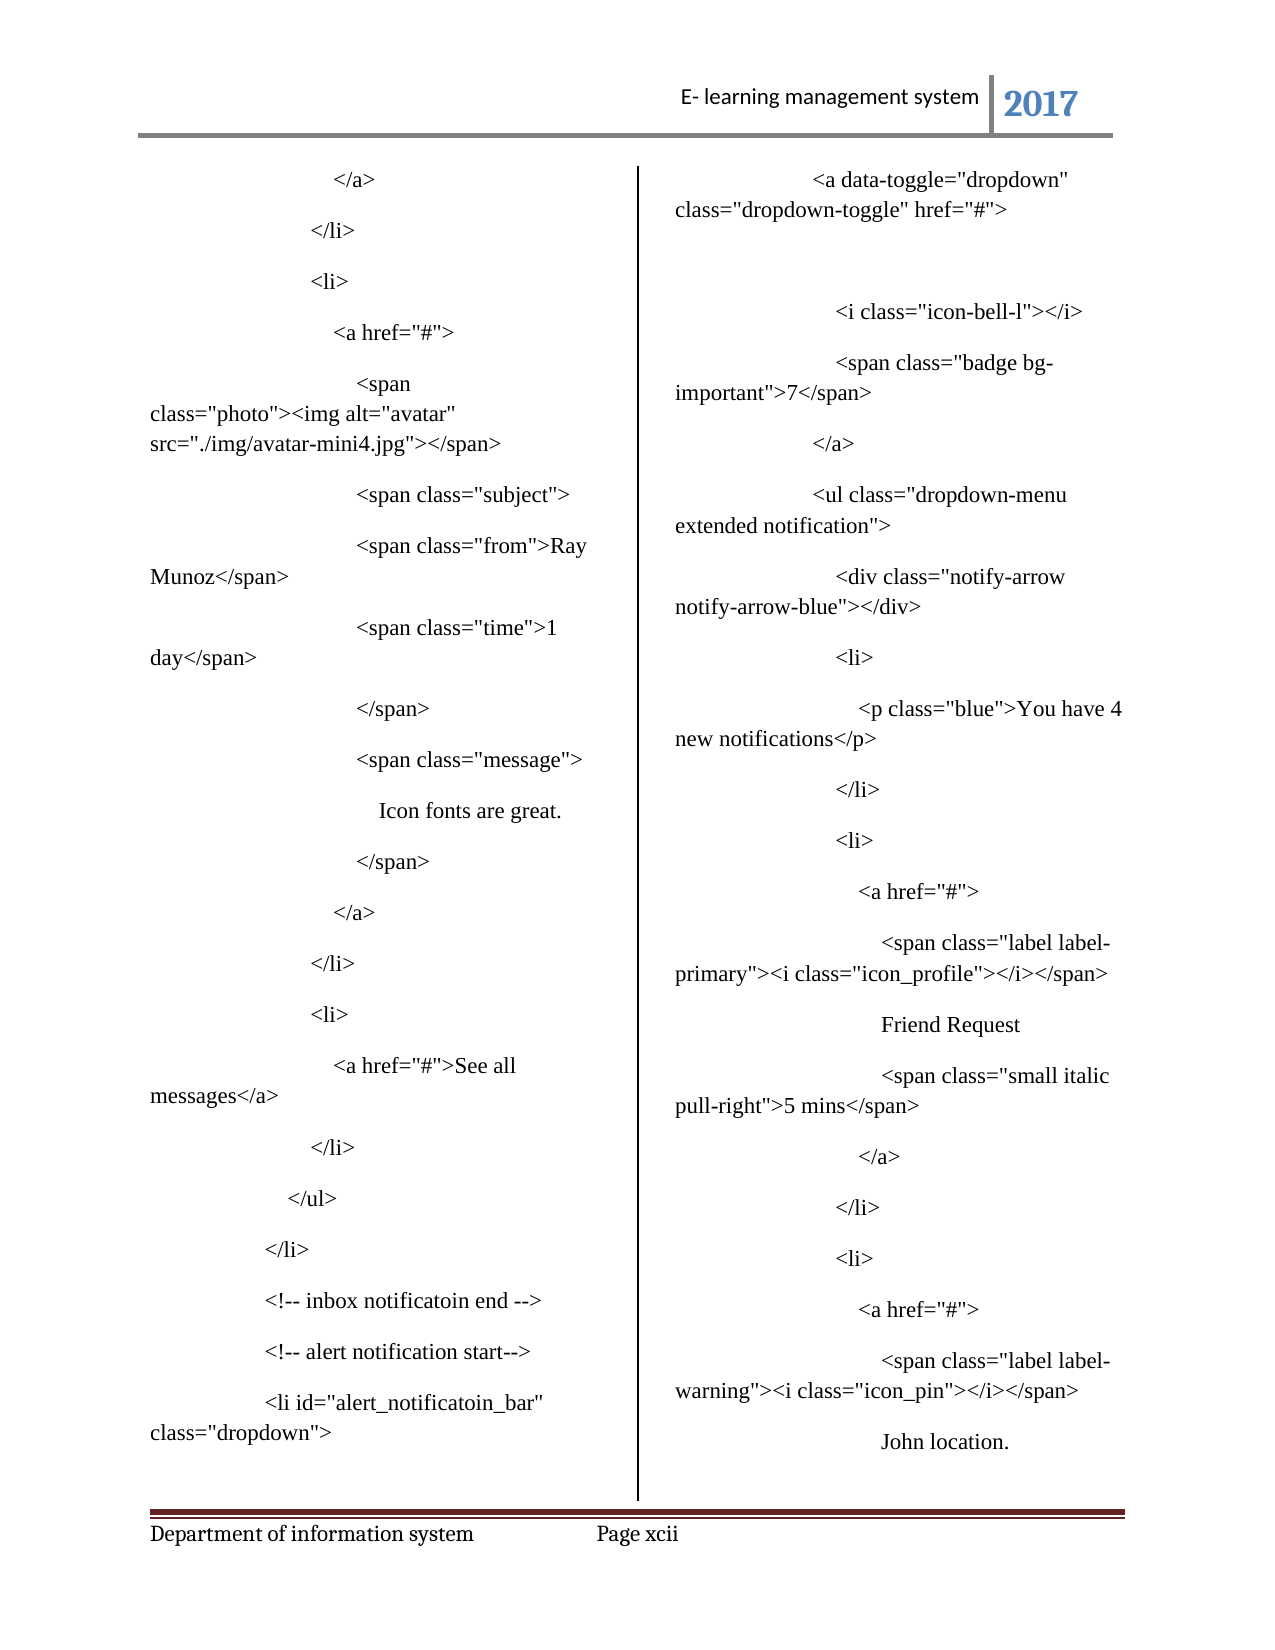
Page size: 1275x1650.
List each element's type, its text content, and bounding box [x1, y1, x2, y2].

text <span class="subject"> [150, 481, 600, 508]
text <a data-toggle="dropdown" class="dropdown-toggle" href="#"> [675, 166, 1125, 222]
text <span class="message"> [150, 746, 600, 772]
text </a> [150, 166, 600, 192]
text </li> [675, 776, 1125, 803]
text </a> [675, 1143, 1125, 1169]
text <a href="#"> [675, 878, 1125, 905]
text </li> [150, 1133, 600, 1160]
text <span class="label label-warning"><i class="icon_pin"></i></span> [675, 1347, 1125, 1404]
text <li> [675, 1245, 1125, 1271]
text </li> [675, 1194, 1125, 1220]
text <div class="notify-arrow notify-arrow-blue"></div> [675, 563, 1125, 619]
text </span> [150, 848, 600, 874]
text <a href="#">See all messages</a> [150, 1052, 600, 1109]
text </span> [150, 695, 600, 721]
text <a href="#"> [150, 319, 600, 345]
text <li> [150, 1001, 600, 1028]
text Icon fonts are great. [150, 797, 600, 823]
text <span class="photo"><img alt="avatar" src="./img/avatar-mini4.jpg"></span> [150, 370, 600, 457]
text <span class="small italic pull-right">5 mins</span> [675, 1062, 1125, 1118]
text <span class="badge bg-important">7</span> [675, 349, 1125, 406]
text <i class="icon-bell-l"></i> [675, 298, 1125, 324]
text <span class="label label-primary"><i class="icon_profile"></i></span> [675, 929, 1125, 986]
text </a> [150, 899, 600, 926]
text John location. [675, 1428, 1125, 1455]
text </a> [675, 430, 1125, 457]
text <span class="from">Ray Munoz</span> [150, 532, 600, 589]
text </li> [150, 217, 600, 243]
text <p class="blue">You have 4 new notifications</p> [675, 695, 1125, 752]
text <!-- inbox notificatoin end --> [150, 1287, 600, 1313]
text <li> [675, 827, 1125, 854]
text <ul class="dropdown-menu extended notification"> [675, 481, 1125, 538]
text <span class="time">1 day</span> [150, 614, 600, 670]
text <li> [150, 268, 600, 294]
text </li> [150, 1236, 600, 1262]
text <li id="alert_notificatoin_bar" class="dropdown"> [150, 1389, 600, 1445]
text <a href="#"> [675, 1296, 1125, 1322]
text <li> [675, 644, 1125, 670]
text </ul> [150, 1184, 600, 1211]
text <!-- alert notification start--> [150, 1338, 600, 1364]
text </li> [150, 950, 600, 977]
text Friend Request [675, 1011, 1125, 1037]
